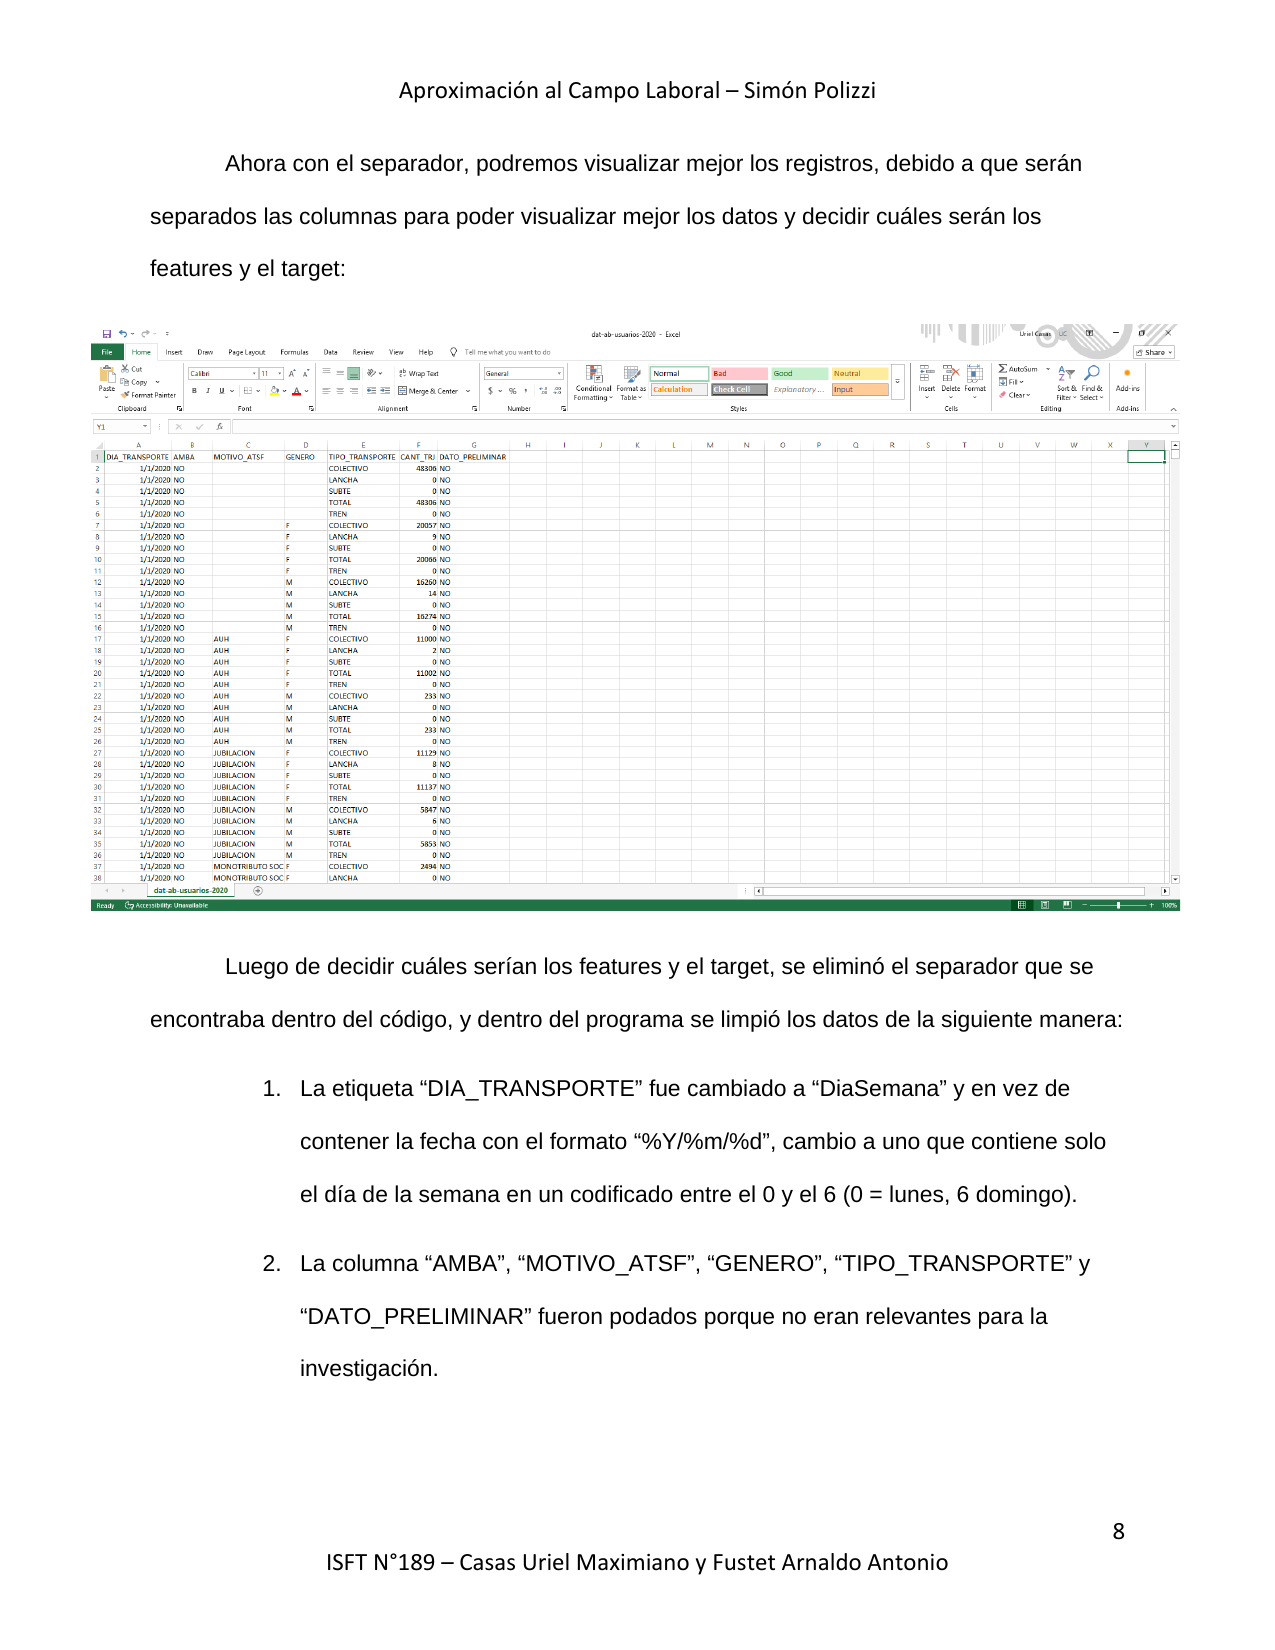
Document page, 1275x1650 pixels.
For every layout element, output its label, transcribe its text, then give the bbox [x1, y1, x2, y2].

picture [91, 324, 1181, 911]
text Luego de decidir cuáles serían los features y el target, se eliminó el separador que se encontraba dentro del código, y dentro del programa se limpió los datos de la siguiente manera: [150, 953, 1125, 1032]
list La columna “AMBA”, “MOTIVO_ATSF”, “GENERO”, “TIPO_TRANSPORTE” y “DATO_PRELIMINAR” fueron podados porque no eran relevantes para la investigación. [262, 1250, 1125, 1382]
list La etiqueta “DIA_TRANSPORTE” fue cambiado a “DiaSemana” y en vez de contener la fecha con el formato “%Y/%m/%d”, cambio a uno que contiene solo el día de la semana en un codificado entre el 0 y el 6 (0 = lunes, 6 domingo). [262, 1075, 1125, 1207]
text Ahora con el separador, podremos visualizar mejor los registros, debido a que serán separados las columnas para poder visualizar mejor los datos y decidir cuáles serán los features y el target: [150, 150, 1125, 282]
